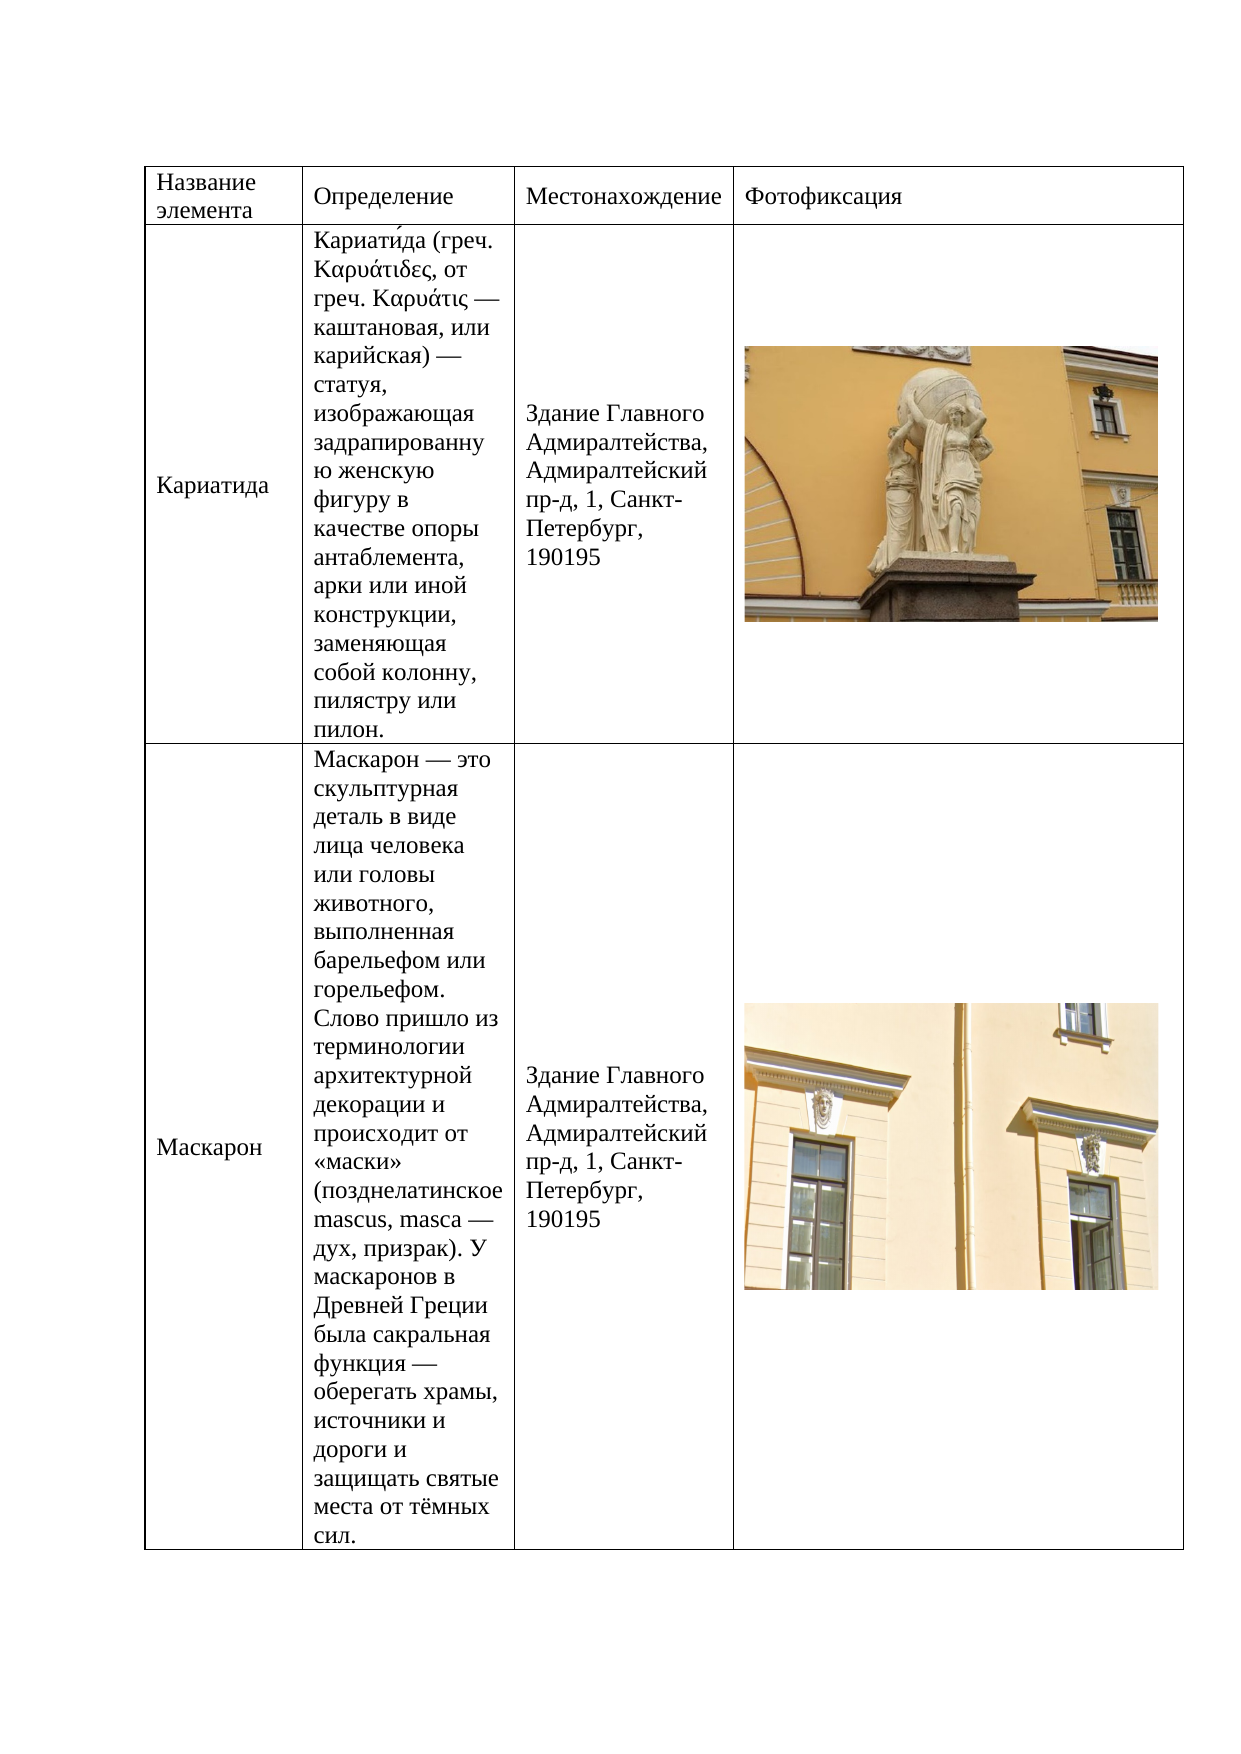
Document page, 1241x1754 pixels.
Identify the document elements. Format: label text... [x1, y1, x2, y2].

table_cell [515, 744, 733, 1549]
table_header Определение [303, 167, 514, 224]
table_header Местонахождение [515, 167, 733, 224]
table_cell Маскарон [146, 744, 302, 1549]
picture [744, 1003, 1159, 1290]
table_cell Кариати́да (греч. Καρυάτιδες, от греч. Καρυάτις — каштановая, или карийская) — статуя, изображающая задрапированную женскую фигуру в качестве опоры антаблемента, арки или иной конструкции, заменяющая собой колонну, пилястру или пилон. [303, 225, 514, 743]
table_cell Здание Главного Адмиралтейства, Адмиралтейский пр-д, 1, Санкт-Петербург, 190195 [515, 225, 733, 743]
picture [744, 346, 1158, 622]
table_cell [734, 744, 1183, 1549]
table_cell Кариатида [146, 225, 302, 743]
table_header Фотофиксация [734, 167, 1183, 224]
table_header Название элемента [146, 167, 302, 224]
table_cell Маскарон — это скульптурная деталь в виде лица человека или головы животного, выполненная барельефом или горельефом. Слово пришло из терминологии архитектурной декорации и происходит от «маски» (позднелатинское mаscus, masca — дух, призрак). У маскаронов в Древней Греции была сакральная функция — оберегать храмы, источники и дороги и защищать святые места от тёмных сил. [303, 744, 514, 1549]
table_cell [734, 225, 1183, 743]
